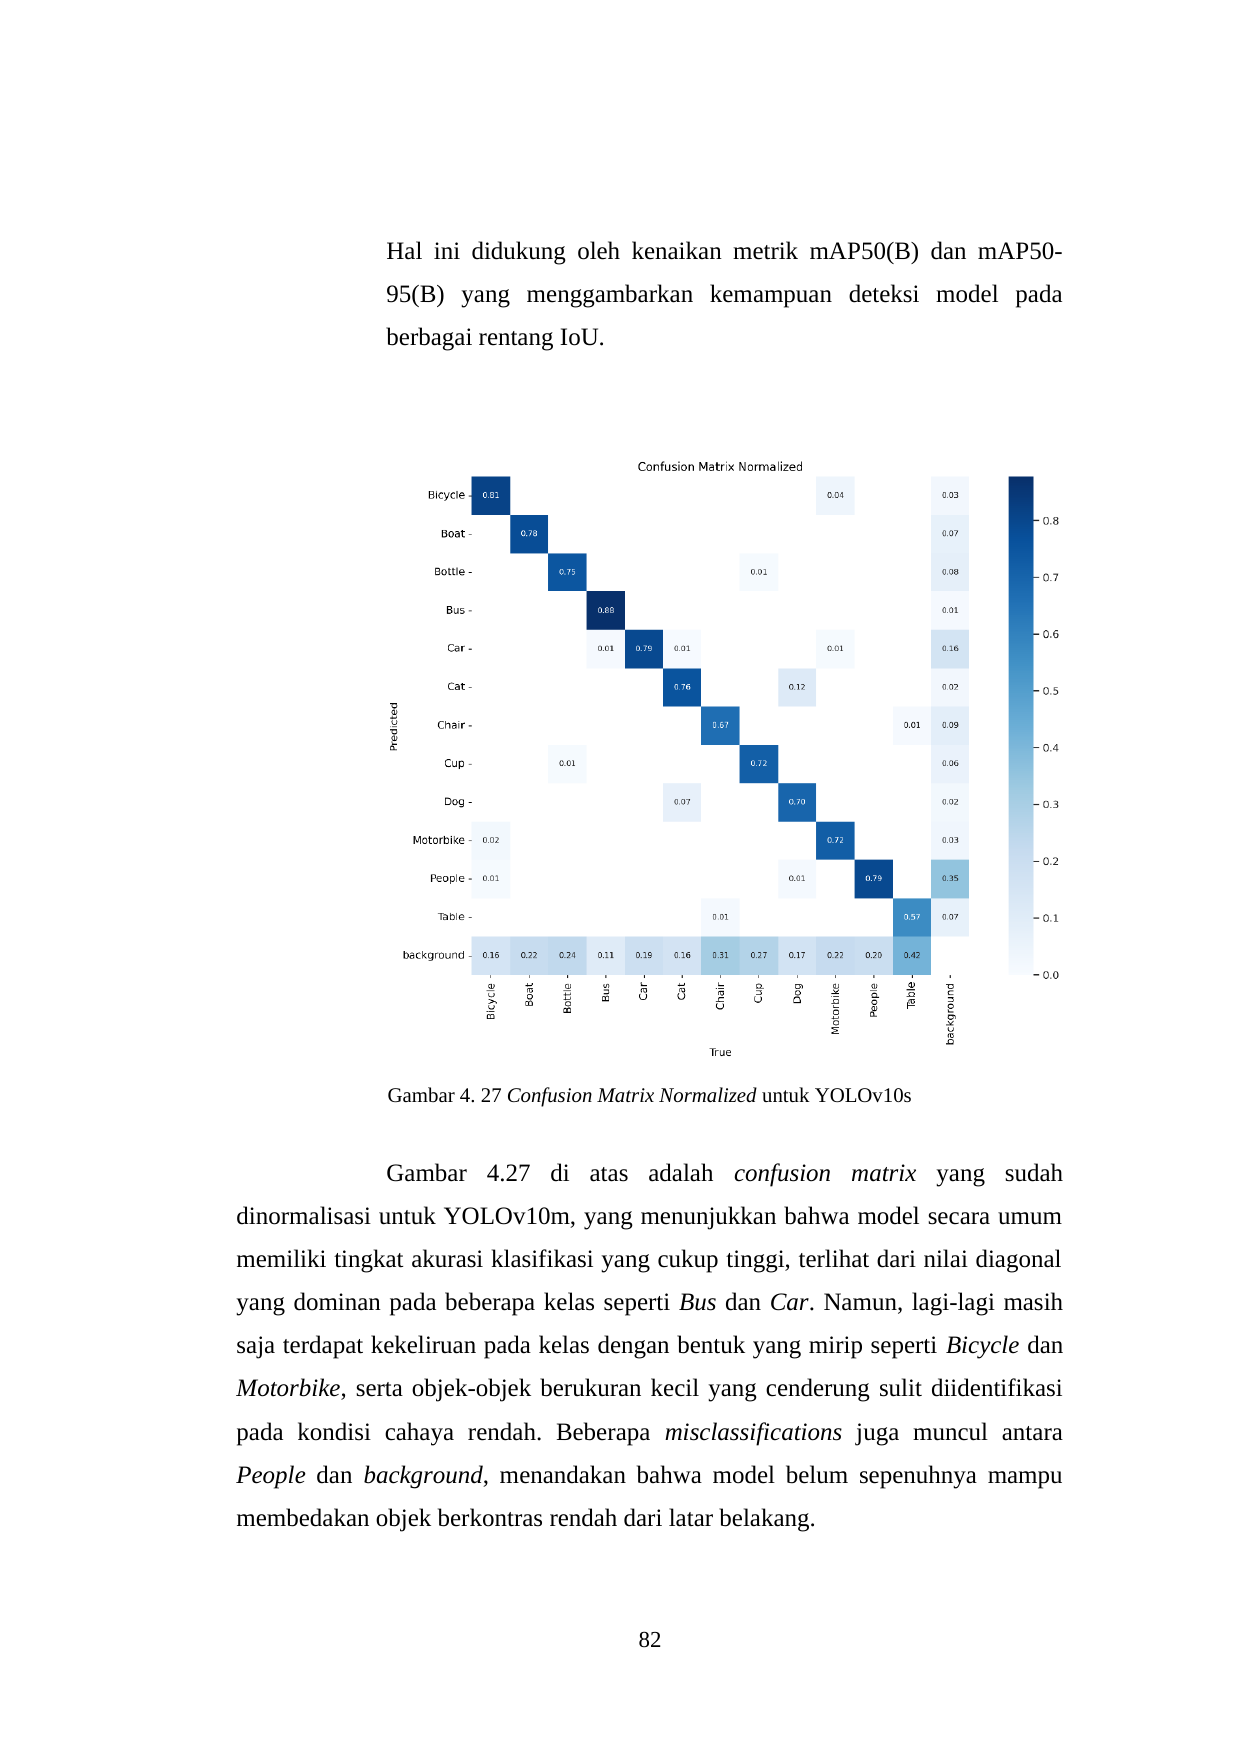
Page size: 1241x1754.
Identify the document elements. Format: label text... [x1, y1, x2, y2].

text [386, 236, 1063, 351]
text Gambar 4. 27 Confusion Matrix Normalized untuk YOLOv10s [236, 1083, 1063, 1107]
text Gambar 4.27 di atas adalah confusion matrix yang sudah dinormalisasi untuk YOLOv10m, yang menunjukkan bahwa model secara umum memiliki tingkat akurasi klasifikasi yang cukup tinggi, terlihat dari nilai diagonal yang dominan pada beberapa kelas seperti Bus dan Car. Namun, lagi-lagi masih saja terdapat kekeliruan pada kelas dengan bentuk yang mirip seperti Bicycle dan Motorbike, serta objek-objek berukuran kecil yang cenderung sulit diidentifikasi pada kondisi cahaya rendah. Beberapa misclassifications juga muncul antara People dan background, menandakan bahwa model belum sepenuhnya mampu membedakan objek berkontras rendah dari latar belakang. [236, 1158, 1063, 1532]
picture [311, 449, 1138, 1070]
